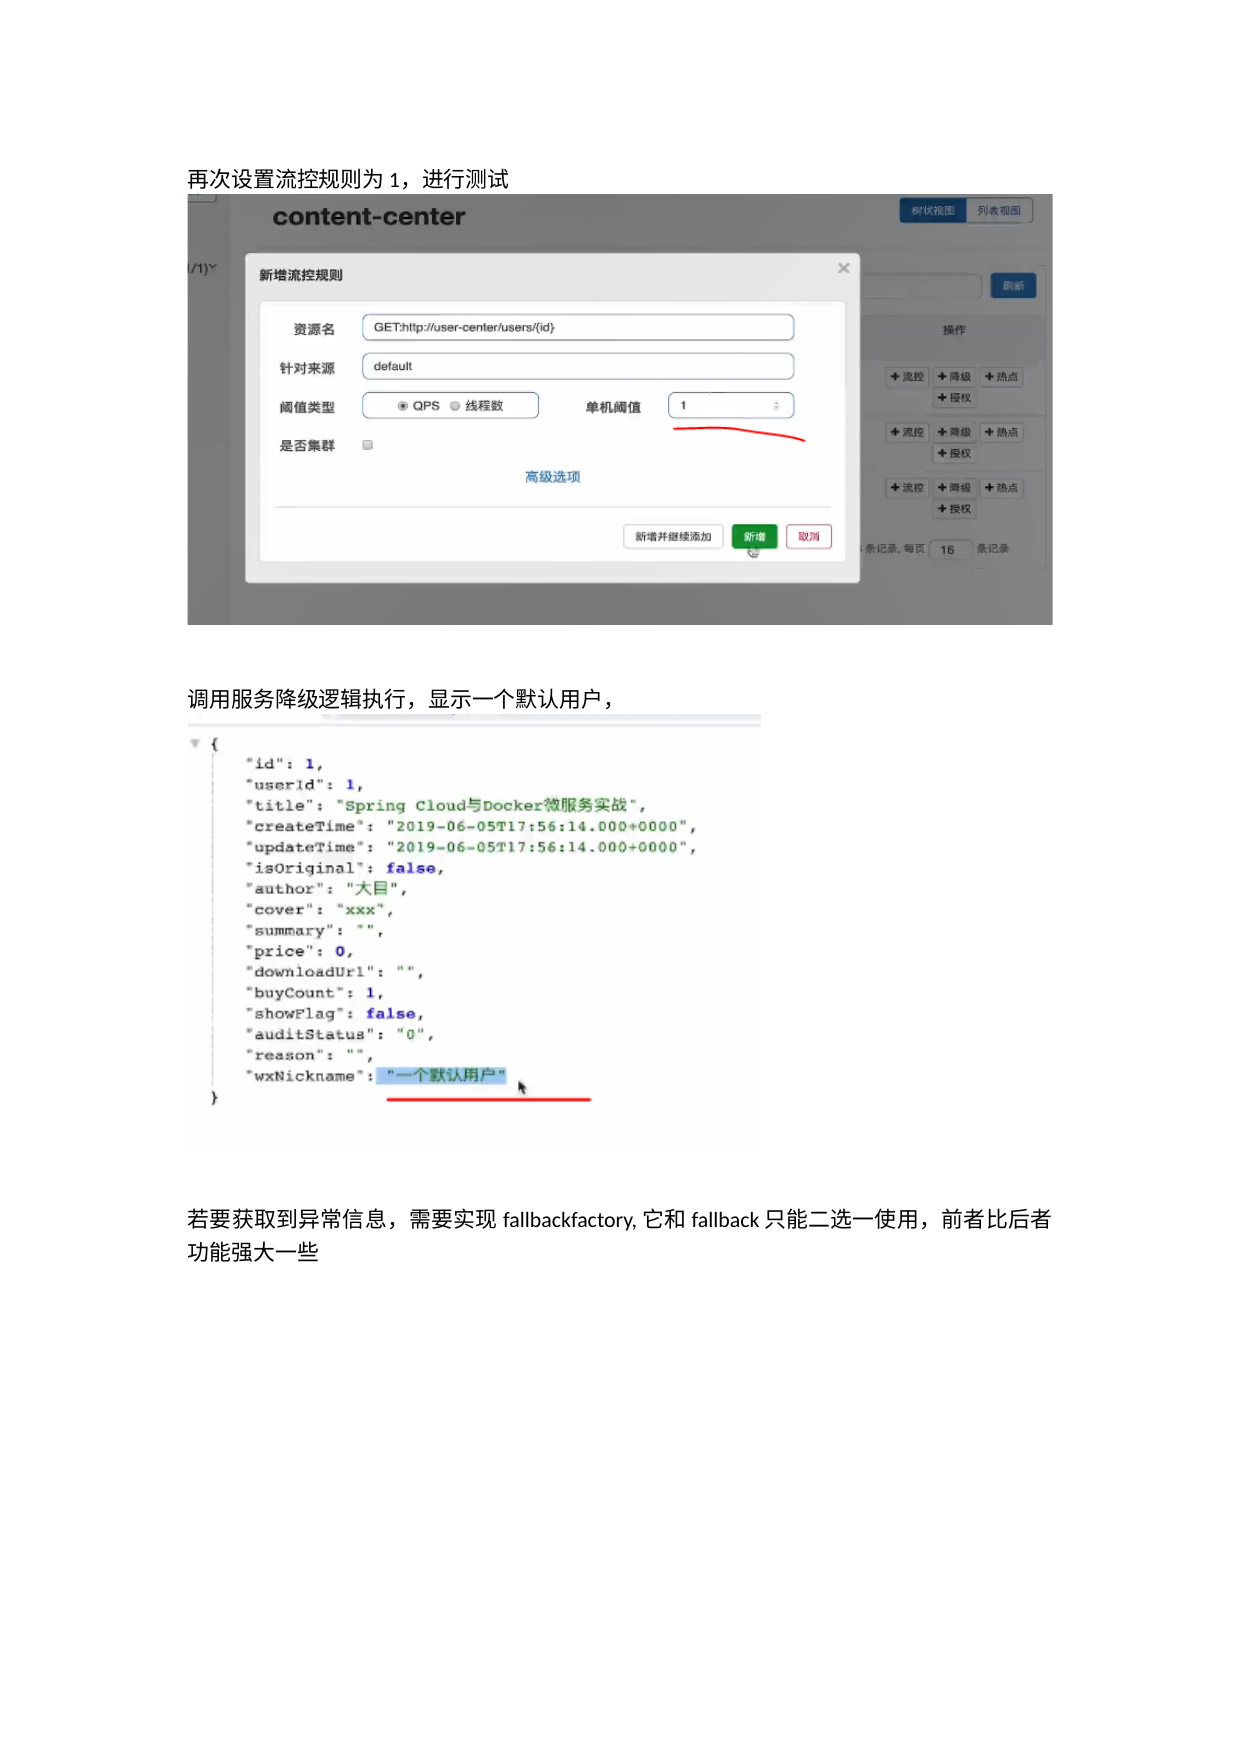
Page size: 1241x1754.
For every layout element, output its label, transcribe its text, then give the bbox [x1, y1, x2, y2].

text 再次设置流控规则为1，进行测试 [187, 162, 1053, 194]
text 调用服务降级逻辑执行，显示一个默认用户， [187, 682, 1053, 714]
picture [187, 714, 761, 1152]
picture [187, 194, 1053, 625]
text 若要获取到异常信息，需要实现fallbackfactory, 它和fallback只能二选一使用，前者比后者功能强大一些 [187, 1202, 1053, 1267]
